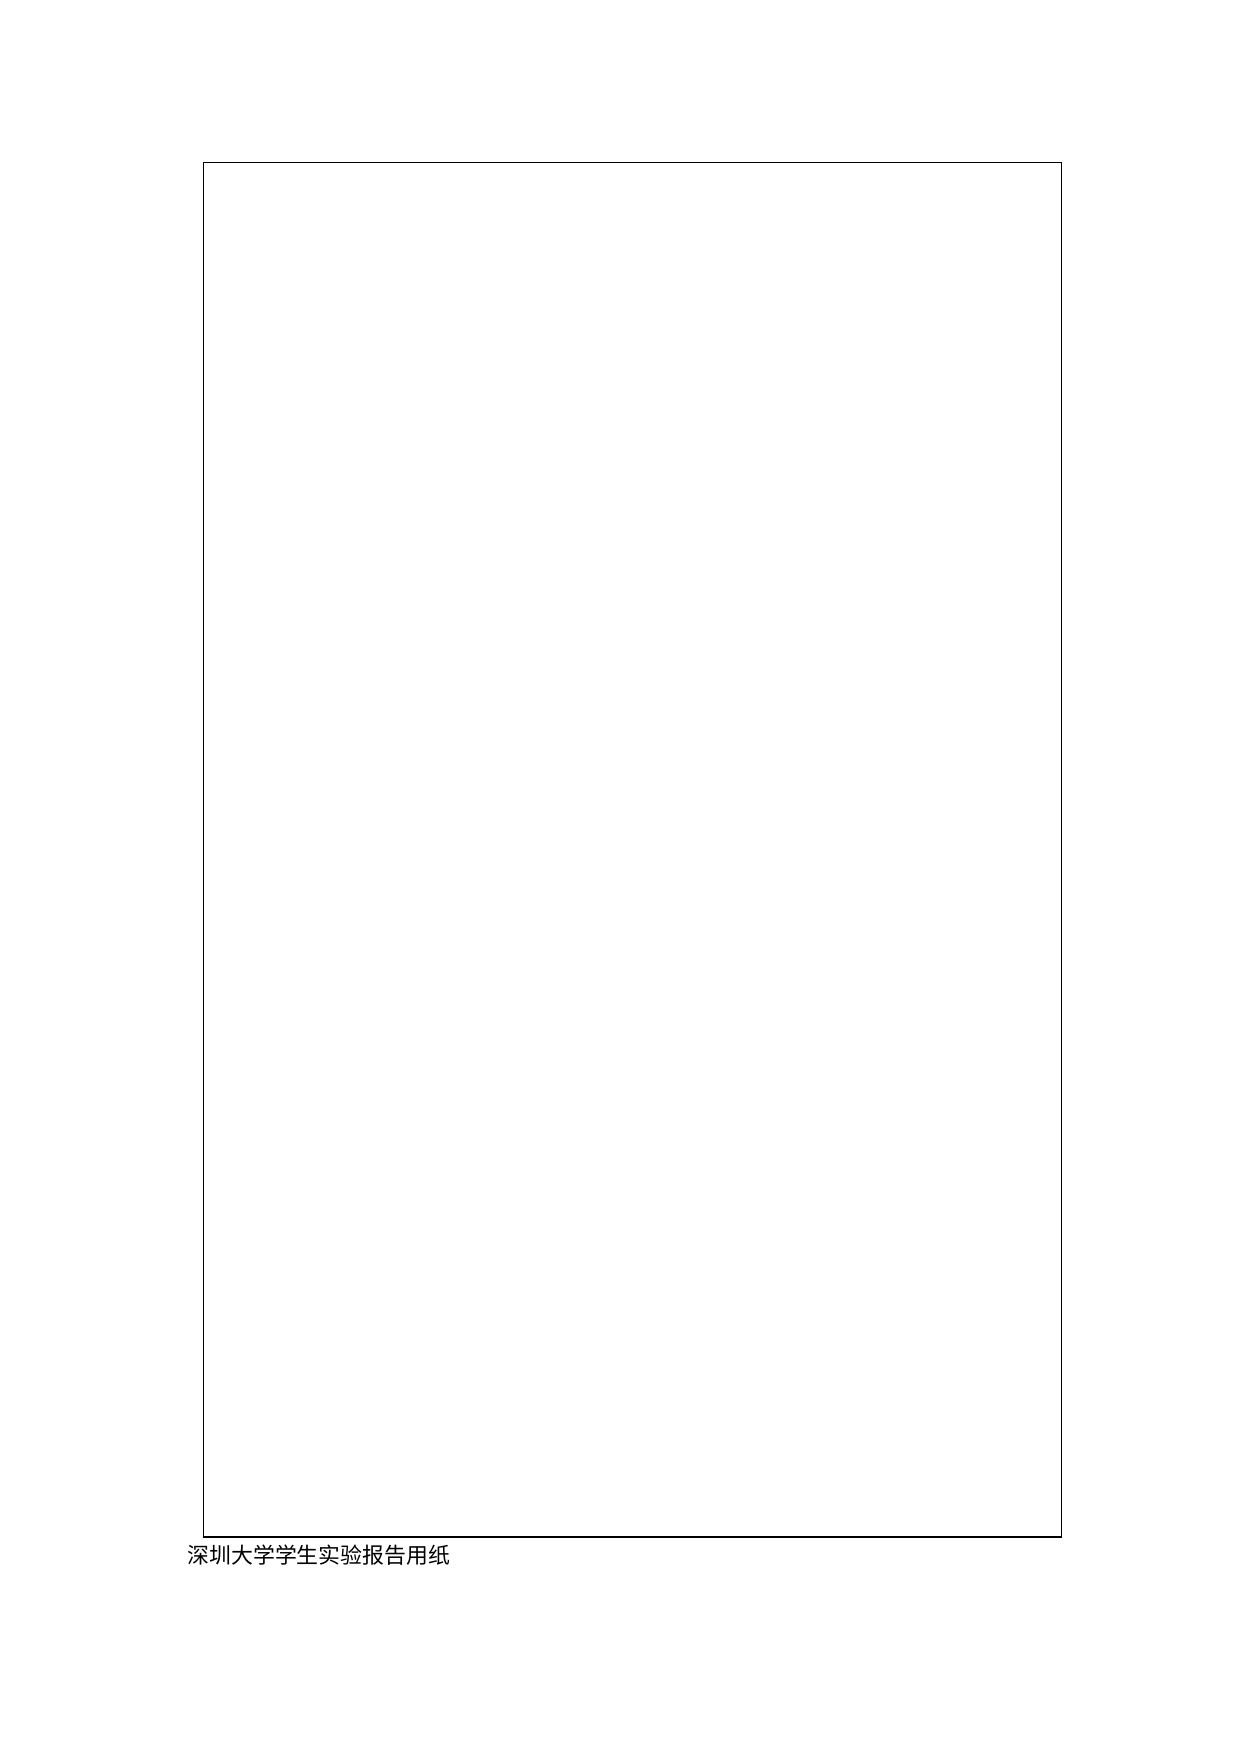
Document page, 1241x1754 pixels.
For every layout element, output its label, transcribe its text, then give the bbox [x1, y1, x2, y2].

text 深圳大学学生实验报告用纸 [187, 1537, 1053, 1570]
table_header [204, 163, 1061, 1536]
